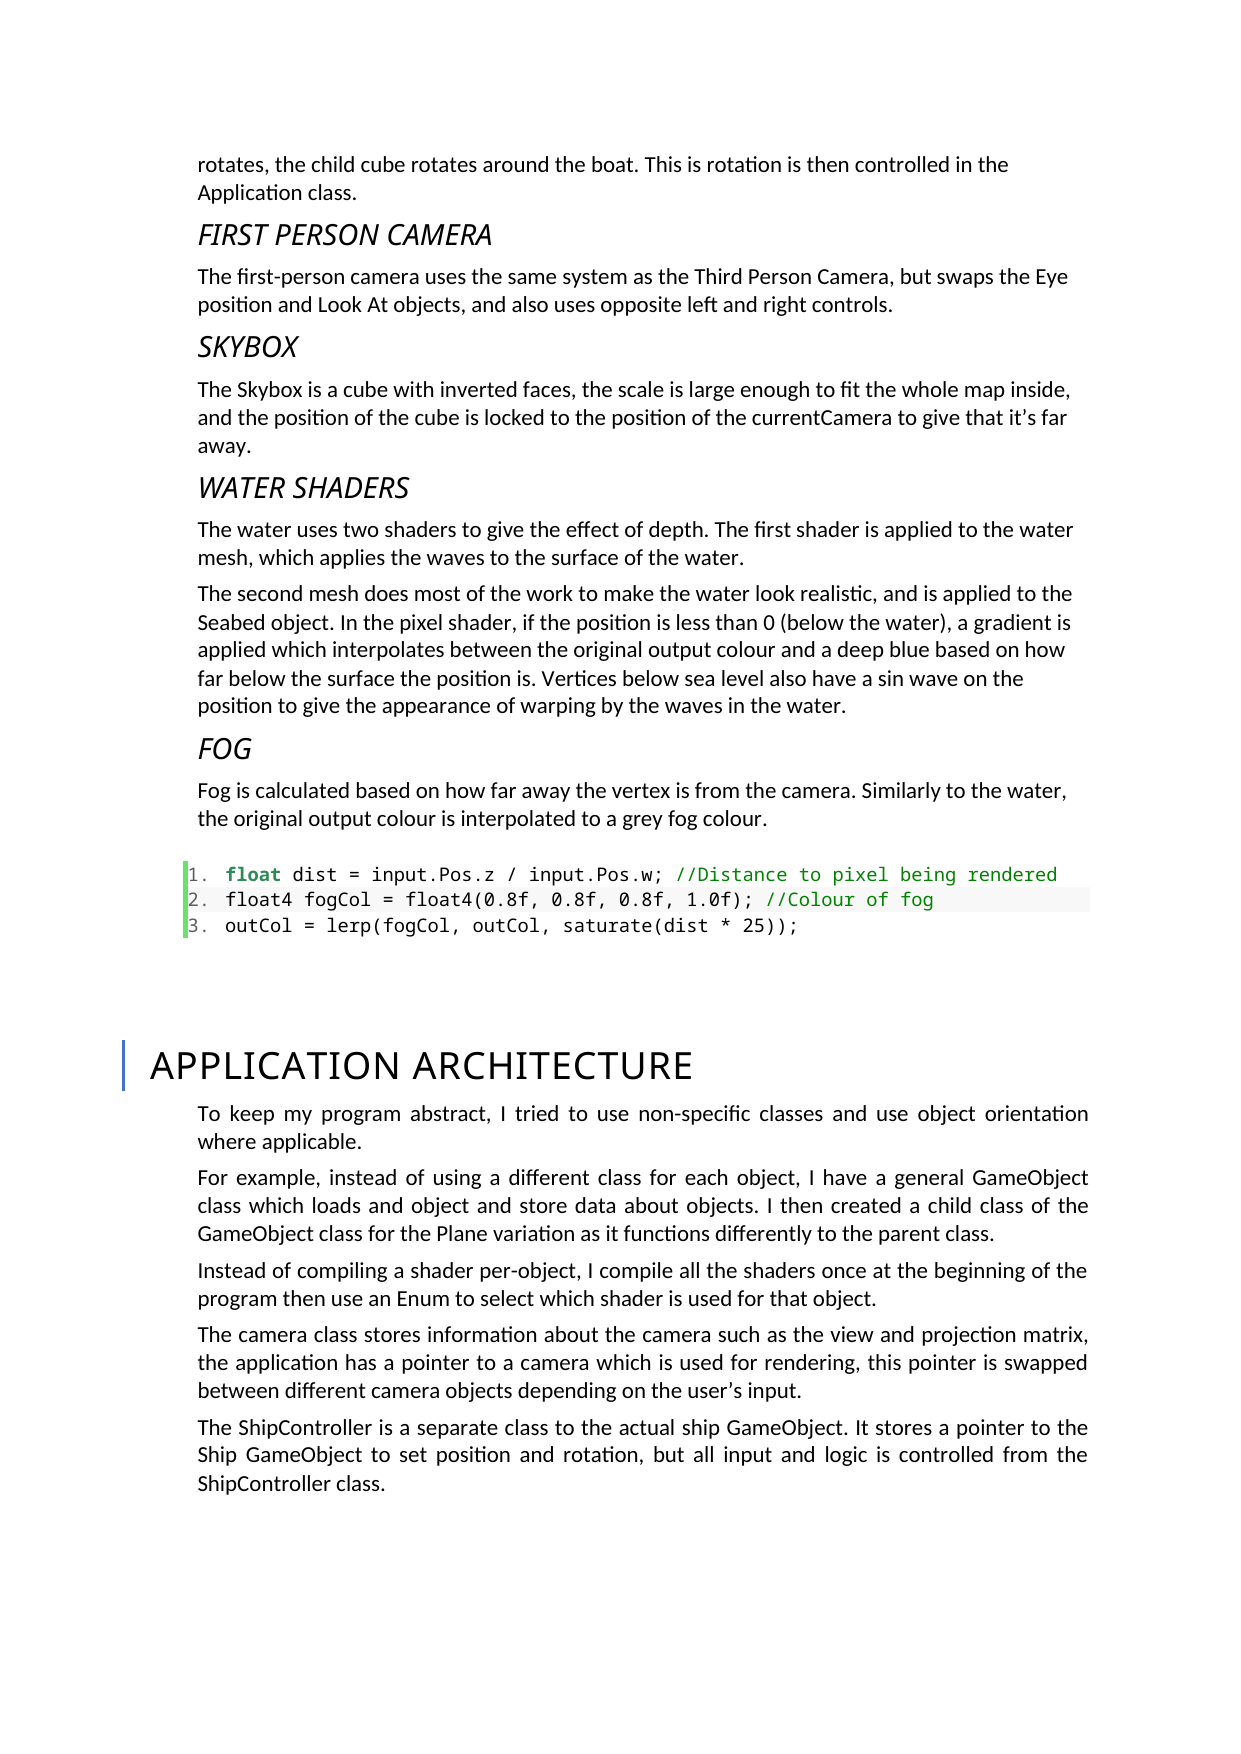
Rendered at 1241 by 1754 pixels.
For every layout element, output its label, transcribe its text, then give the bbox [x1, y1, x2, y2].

subtitle Fog [197, 728, 1090, 768]
text To keep my program abstract, I tried to use non-specific classes and use object orientation where applicable. [197, 1099, 1090, 1155]
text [197, 150, 1090, 206]
text The ShipController is a separate class to the actual ship GameObject. It stores a pointer to the Ship GameObject to set position and rotation, but all input and logic is controlled from the ShipController class. [197, 1413, 1090, 1497]
text The Skybox is a cube with inverted faces, the scale is large enough to fit the whole map inside, and the position of the cube is locked to the position of the currentCamera to give that it’s far away. [197, 375, 1090, 459]
list float4 fogCol = float4(0.8f, 0.8f, 0.8f, 1.0f); //Colour of fog [188, 887, 1090, 912]
subtitle Application Architecture [125, 1040, 1090, 1091]
text The first-person camera uses the same system as the Third Person Camera, but swaps the Eye position and Look At objects, and also uses opposite left and right controls. [197, 262, 1090, 318]
subtitle Skybox [197, 327, 1090, 366]
subtitle Water Shaders [197, 467, 1090, 507]
text The second mesh does most of the work to make the water look realistic, and is applied to the Seabed object. In the pixel shader, if the position is less than 0 (below the water), a gradient is applied which interpolates between the original output colour and a deep blue based on how far below the surface the position is. Vertices below sea level also have a sin wave on the position to give the appearance of warping by the waves in the water. [197, 579, 1090, 720]
list outCol = lerp(fogCol, outCol, saturate(dist * 25)); [188, 912, 1090, 938]
text The water uses two shaders to give the effect of depth. The first shader is applied to the water mesh, which applies the waves to the surface of the water. [197, 515, 1090, 571]
list float dist = input.Pos.z / input.Pos.w; //Distance to pixel being rendered [188, 861, 1090, 887]
text For example, instead of using a different class for each object, I have a general GameObject class which loads and object and store data about objects. I then created a child class of the GameObject class for the Plane variation as it functions differently to the parent class. [197, 1163, 1090, 1247]
text Fog is calculated based on how far away the vertex is from the camera. Similarly to the water, the original output colour is interpolated to a grey fog colour. [197, 776, 1090, 832]
text Instead of compiling a shader per-object, I compile all the shaders once at the beginning of the program then use an Enum to select which shader is used for that object. [197, 1256, 1090, 1312]
subtitle First Person Camera [197, 214, 1090, 254]
text The camera class stores information about the camera such as the view and projection matrix, the application has a pointer to a camera which is used for rendering, this pointer is swapped between different camera objects depending on the user’s input. [197, 1320, 1090, 1404]
